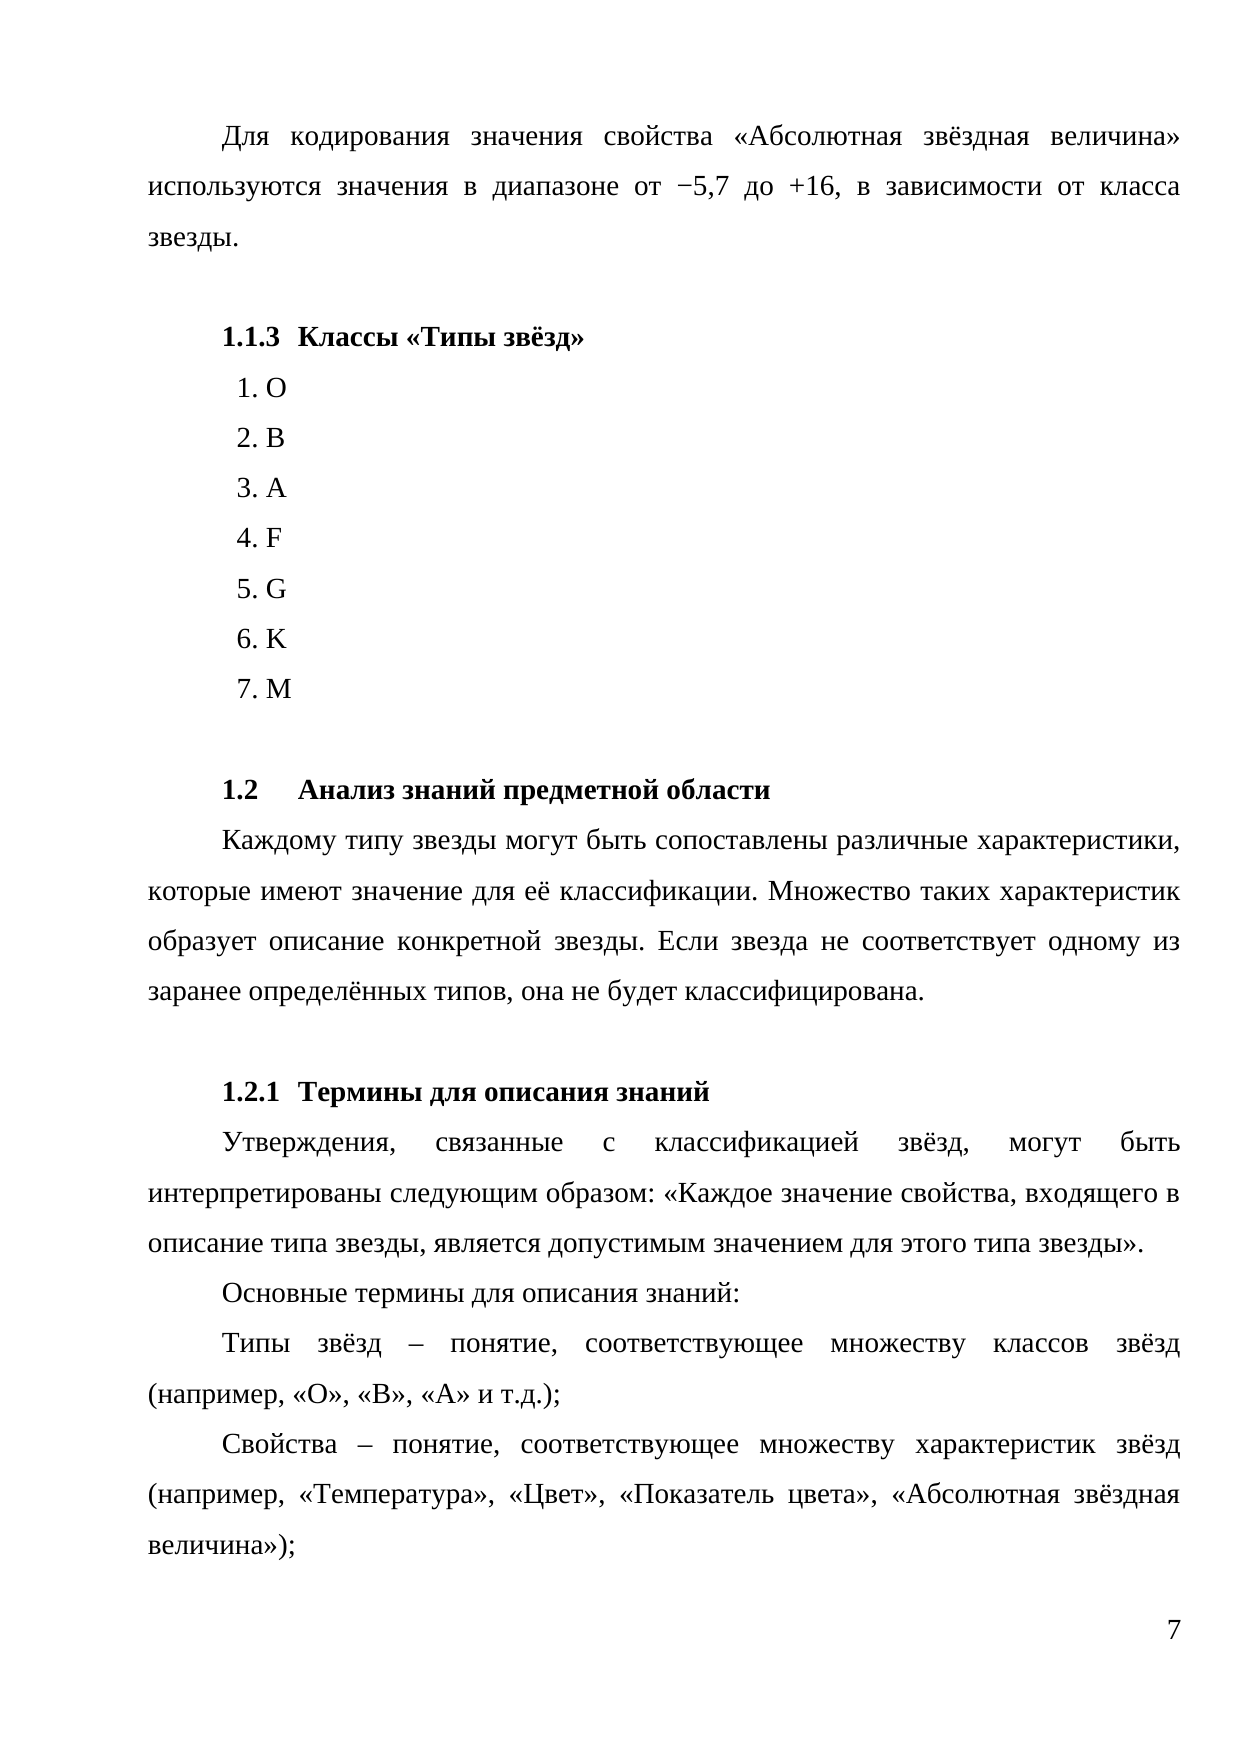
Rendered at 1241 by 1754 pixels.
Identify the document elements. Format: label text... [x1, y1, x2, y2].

text Для кодирования значения свойства «Абсолютная звёздная величина» используются значения в диапазоне от −5,7 до +16, в зависимости от класса звезды. [148, 118, 1181, 252]
list M [148, 672, 1181, 705]
list B [148, 420, 1181, 453]
list F [148, 521, 1181, 554]
list K [148, 621, 1181, 655]
list O [148, 370, 1181, 403]
list A [148, 470, 1181, 504]
subtitle 1.1.3 Классы «Типы звёзд» [148, 319, 1181, 353]
subtitle 1.2.1 Термины для описания знаний [148, 1074, 1181, 1108]
text Типы звёзд – понятие, соответствующее множеству классов звёзд (например, «O», «B», «A» и т.д.); [148, 1326, 1181, 1409]
subtitle 1.2 Анализ знаний предметной области [148, 772, 1181, 806]
text Утверждения, связанные с классификацией звёзд, могут быть интерпретированы следующим образом: «Каждое значение свойства, входящего в описание типа звезды, является допустимым значением для этого типа звезды». [148, 1124, 1181, 1258]
list G [148, 571, 1181, 604]
text Свойства – понятие, соответствующее множеству характеристик звёзд (например, «Температура», «Цвет», «Показатель цвета», «Абсолютная звёздная величина»); [148, 1426, 1181, 1560]
text Основные термины для описания знаний: [148, 1275, 1181, 1309]
text Каждому типу звезды могут быть сопоставлены различные характеристики, которые имеют значение для её классификации. Множество таких характеристик образует описание конкретной звезды. Если звезда не соответствует одному из заранее определённых типов, она не будет классифицирована. [148, 822, 1181, 1007]
